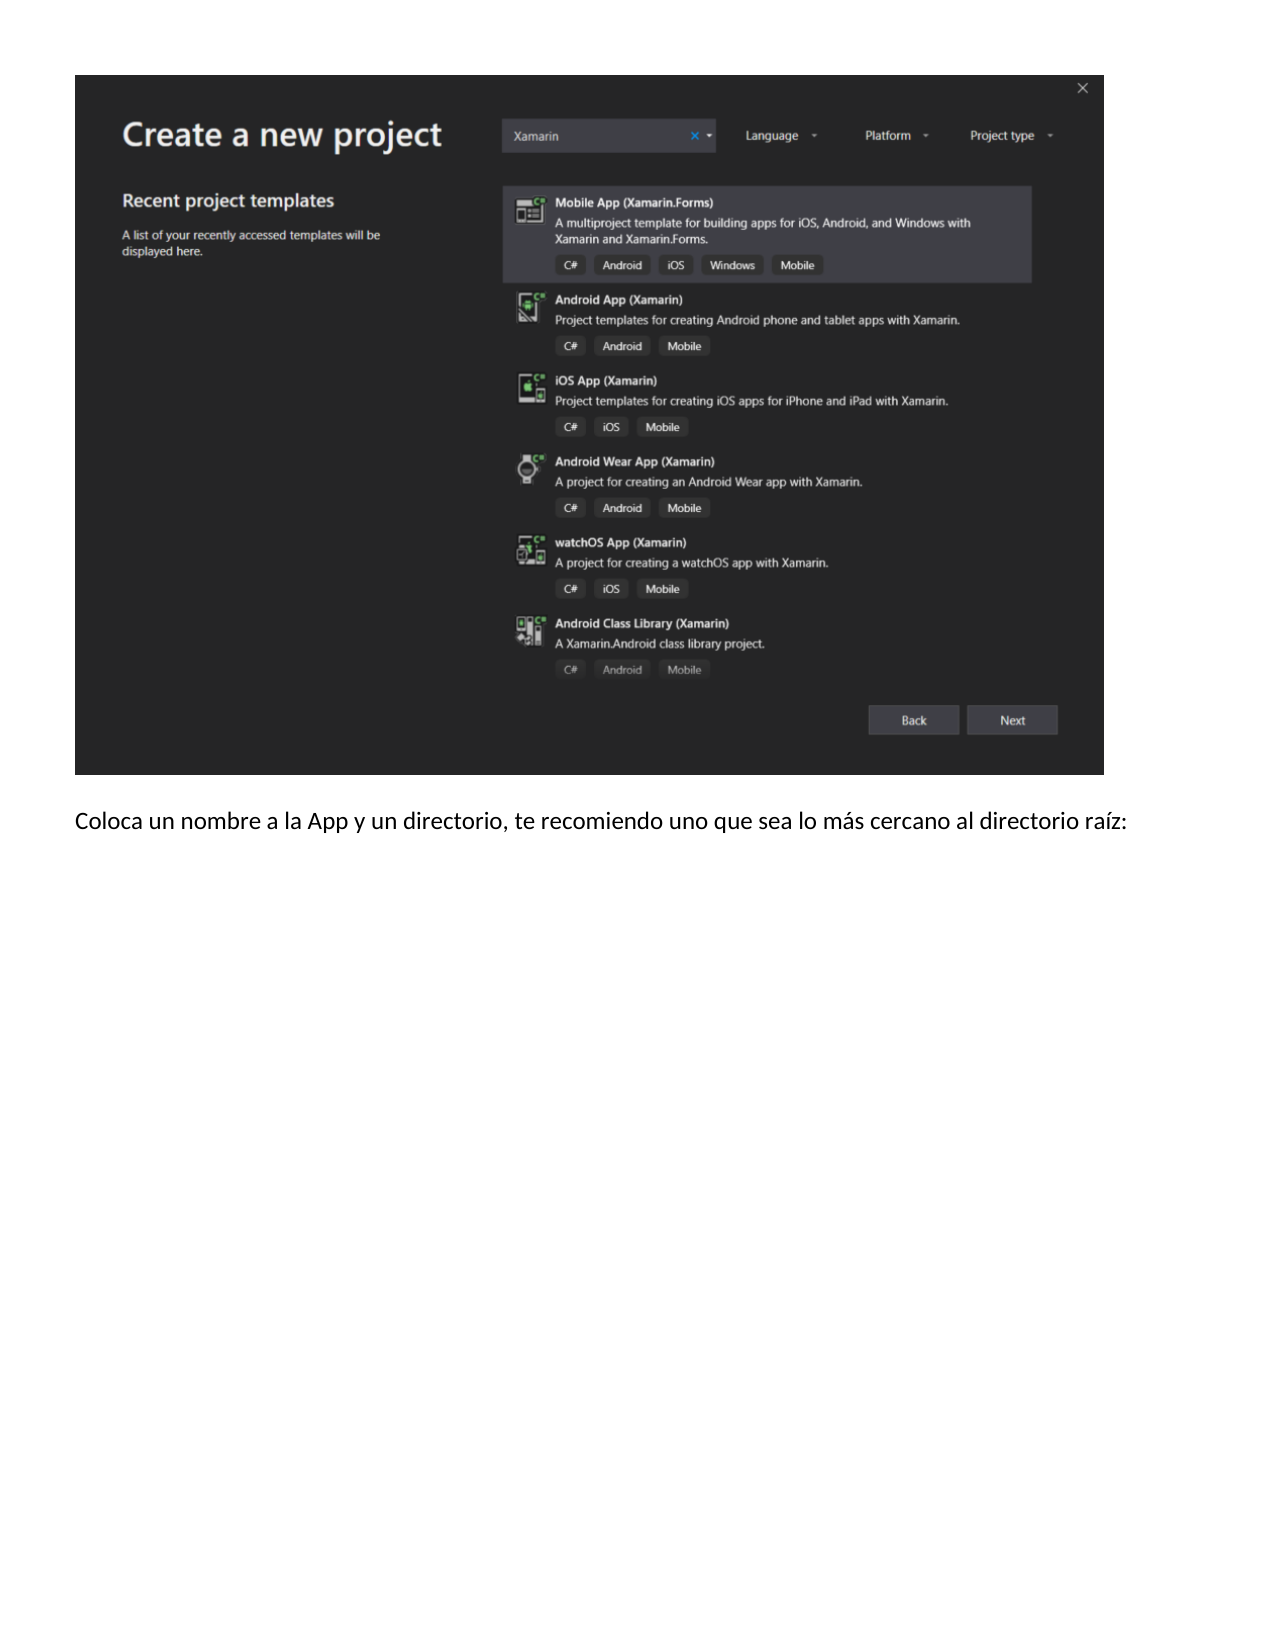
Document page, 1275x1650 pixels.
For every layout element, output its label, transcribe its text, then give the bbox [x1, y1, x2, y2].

text Coloca un nombre a la App y un directorio, te recomiendo uno que sea lo más cercano al directorio raíz: [75, 805, 1200, 836]
picture [75, 75, 1104, 775]
